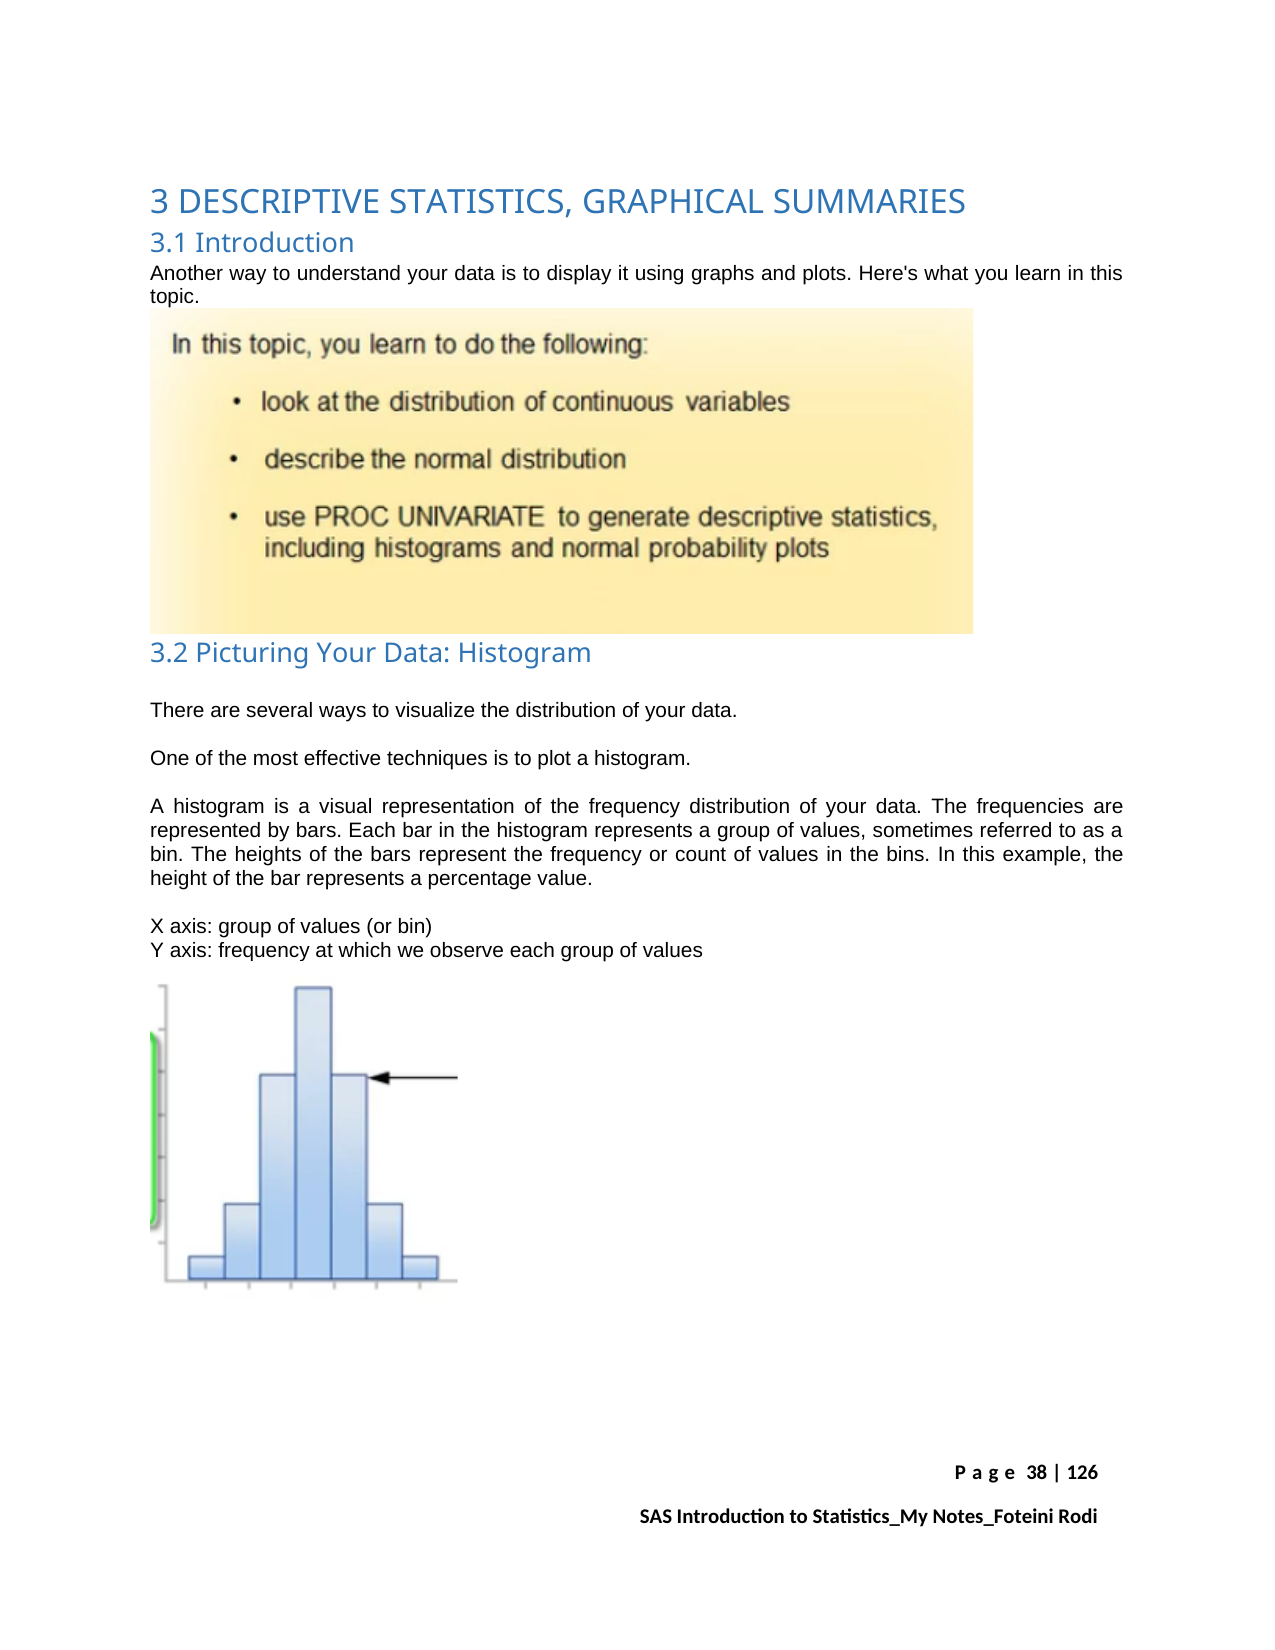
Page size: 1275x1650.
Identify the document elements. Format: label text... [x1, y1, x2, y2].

subtitle 3 DESCRIPTIVE STATISTICS, GRAPHICAL SUMMARIES [150, 178, 1125, 223]
text A histogram is a visual representation of the frequency distribution of your data. The frequencies are represented by bars. Each bar in the histogram represents a group of values, sometimes referred to as a bin. The heights of the bars represent the frequency or count of values in the bins. In this example, the height of the bar represents a percentage value. [150, 794, 1125, 890]
picture [150, 961, 458, 1306]
subtitle 3.1 Introduction [150, 223, 1125, 260]
picture [150, 308, 974, 634]
subtitle 3.2 Picturing Your Data: Histogram [150, 633, 1125, 670]
text X axis: group of values (or bin) [150, 914, 1125, 938]
text One of the most effective techniques is to plot a histogram. [150, 746, 1125, 770]
text Another way to understand your data is to display it using graphs and plots. Here's what you learn in this topic. [150, 260, 1125, 308]
text Y axis: frequency at which we observe each group of values [150, 938, 1125, 962]
text There are several ways to visualize the distribution of your data. [150, 698, 1125, 722]
